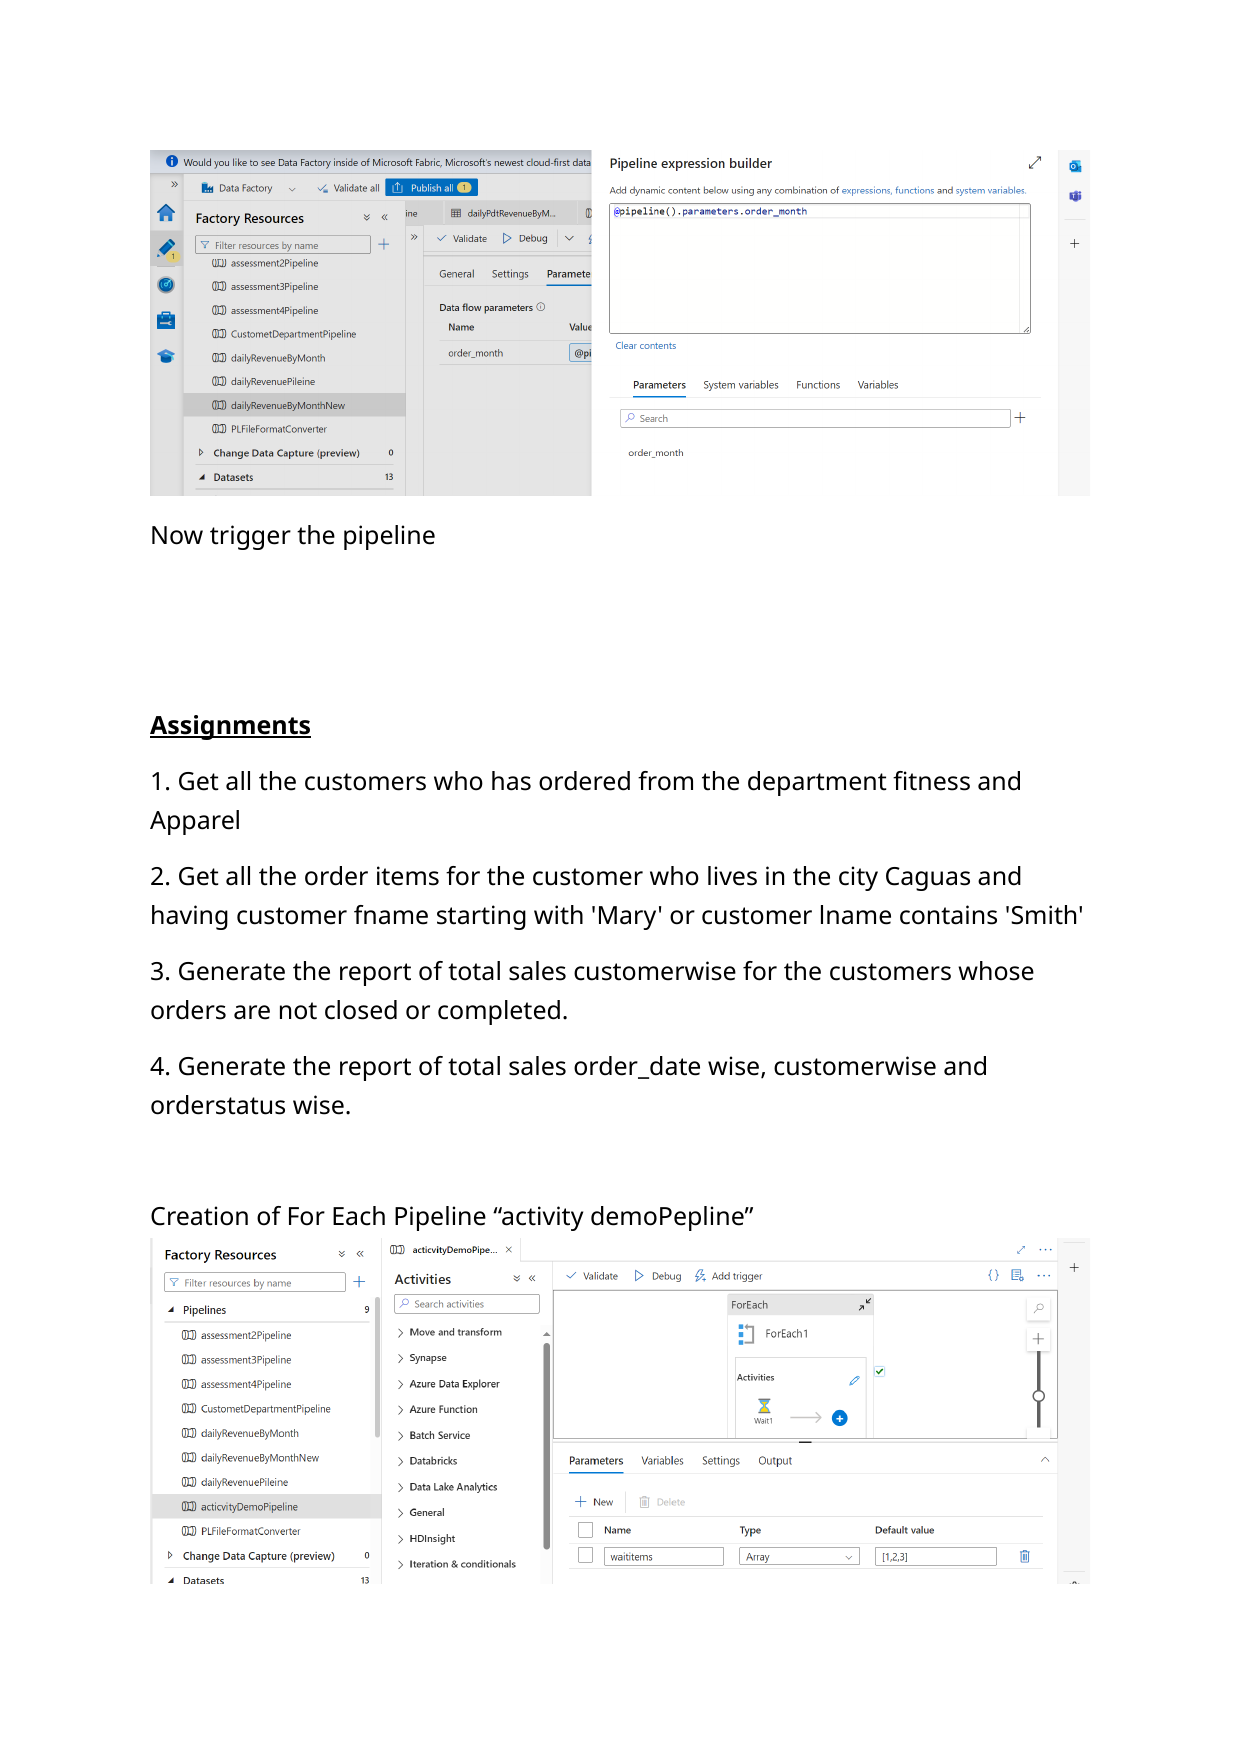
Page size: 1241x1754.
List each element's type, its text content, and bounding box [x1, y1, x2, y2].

text Assignments [150, 629, 1090, 741]
text 2. Get all the order items for the customer who lives in the city Caguas and having customer fname starting with 'Mary' or customer lname contains 'Smith' [150, 858, 1090, 931]
picture [150, 1238, 1091, 1584]
text Creation of For Each Pipeline “activity demoPepline” [150, 1199, 1090, 1238]
picture [150, 150, 1091, 496]
text 1. Get all the customers who has ordered from the department fitness and Apparel [150, 763, 1090, 836]
text Now trigger the pipeline [150, 517, 1090, 551]
text 3. Generate the report of total sales customerwise for the customers whose orders are not closed or completed. [150, 953, 1090, 1026]
text 4. Generate the report of total sales order_date wise, customerwise and orderstatus wise. [150, 1048, 1090, 1121]
